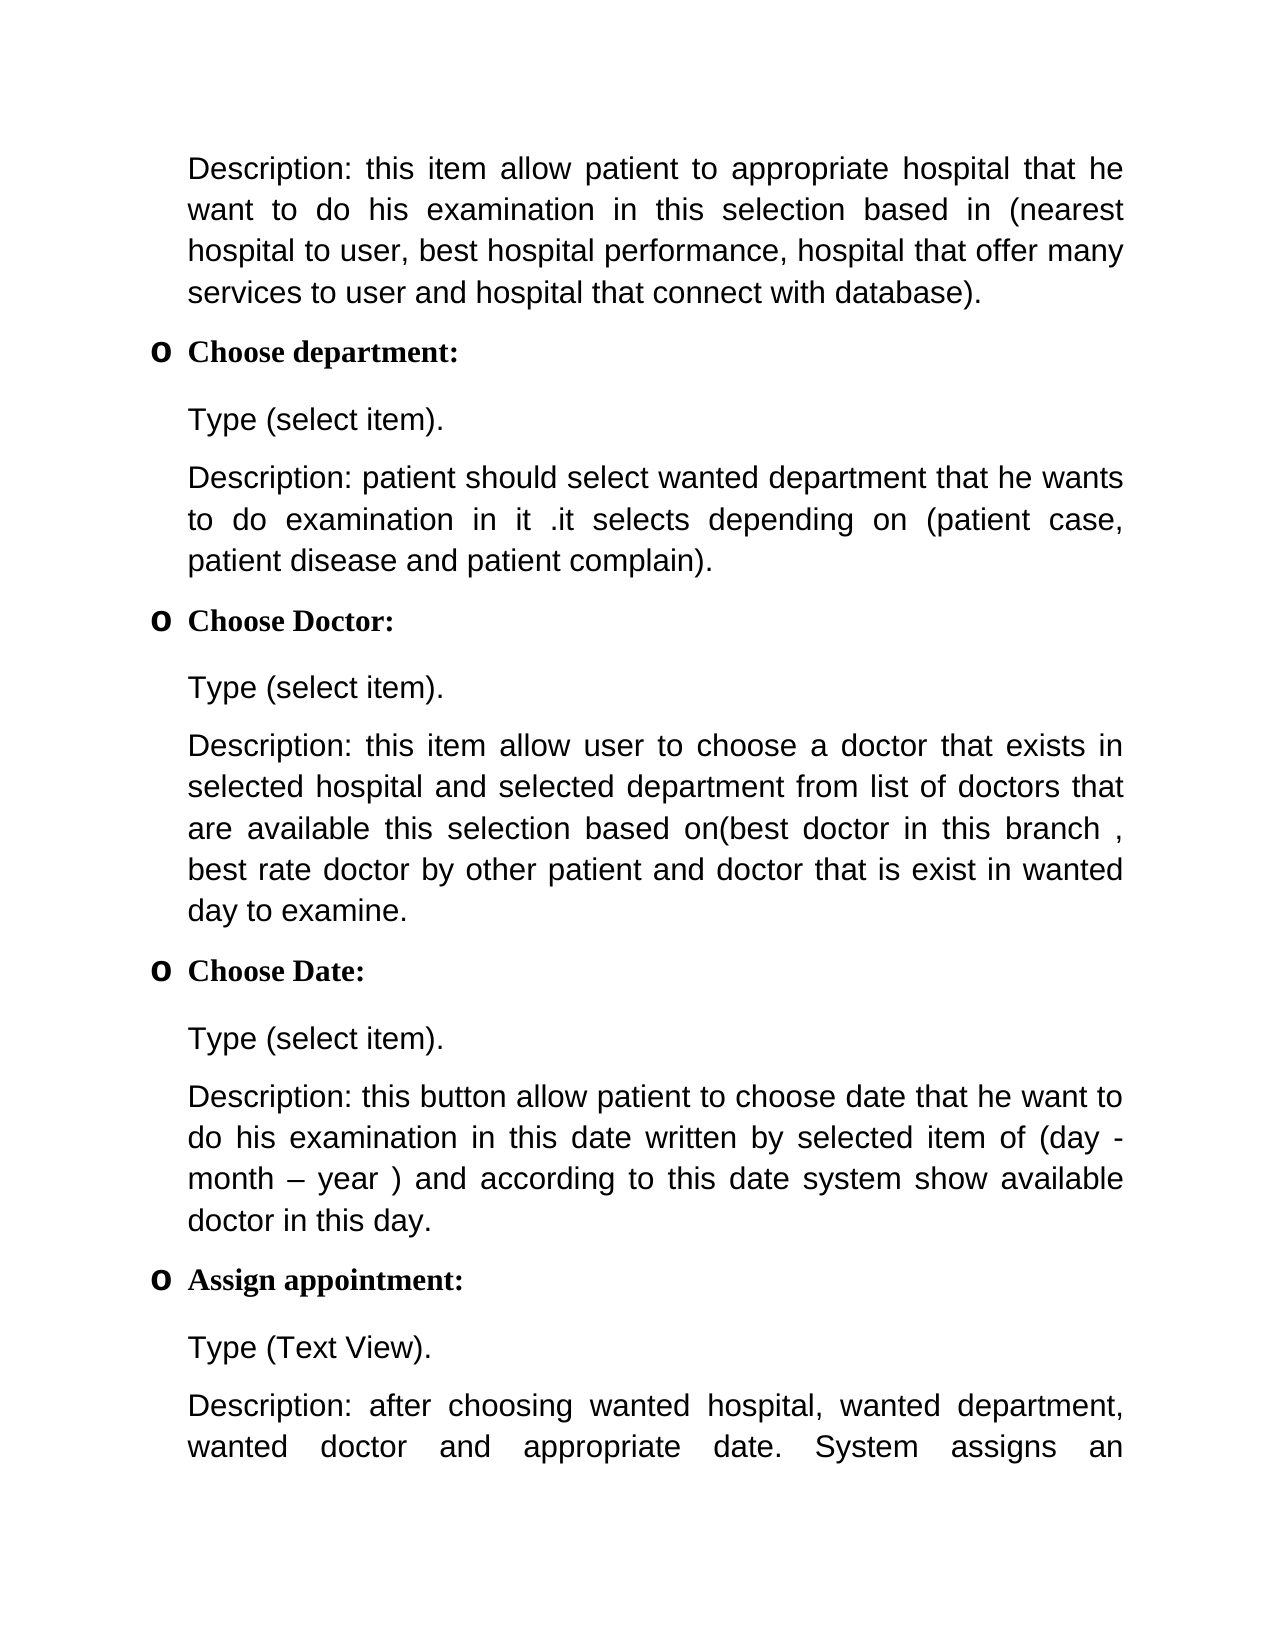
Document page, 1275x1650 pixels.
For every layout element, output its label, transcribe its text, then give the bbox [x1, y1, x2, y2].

list Assign appointment: [150, 1259, 1125, 1302]
text Description: this item allow patient to appropriate hospital that he want to do his examination in this selection based in (nearest hospital to user, best hospital performance, hospital that offer many services to user and hospital that connect with database). [187, 150, 1125, 310]
text Type (select item). [187, 1020, 1125, 1056]
list Choose Date: [150, 950, 1125, 993]
text Type (Text View). [187, 1329, 1125, 1365]
text Description: this button allow patient to choose date that he want to do his examination in this date written by selected item of (day - month – year ) and according to this date system show available doctor in this day. [187, 1078, 1125, 1237]
list Choose Doctor: [150, 600, 1125, 642]
text Type (select item). [187, 401, 1125, 437]
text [187, 1387, 1125, 1464]
list Choose department: [150, 332, 1125, 374]
text Type (select item). [187, 669, 1125, 705]
text Description: patient should select wanted department that he wants to do examination in it .it selects depending on (patient case, patient disease and patient complain). [187, 459, 1125, 578]
text Description: this item allow user to choose a doctor that exists in selected hospital and selected department from list of doctors that are available this selection based on(best doctor in this branch , best rate doctor by other patient and doctor that is exist in wanted day to examine. [187, 727, 1125, 928]
